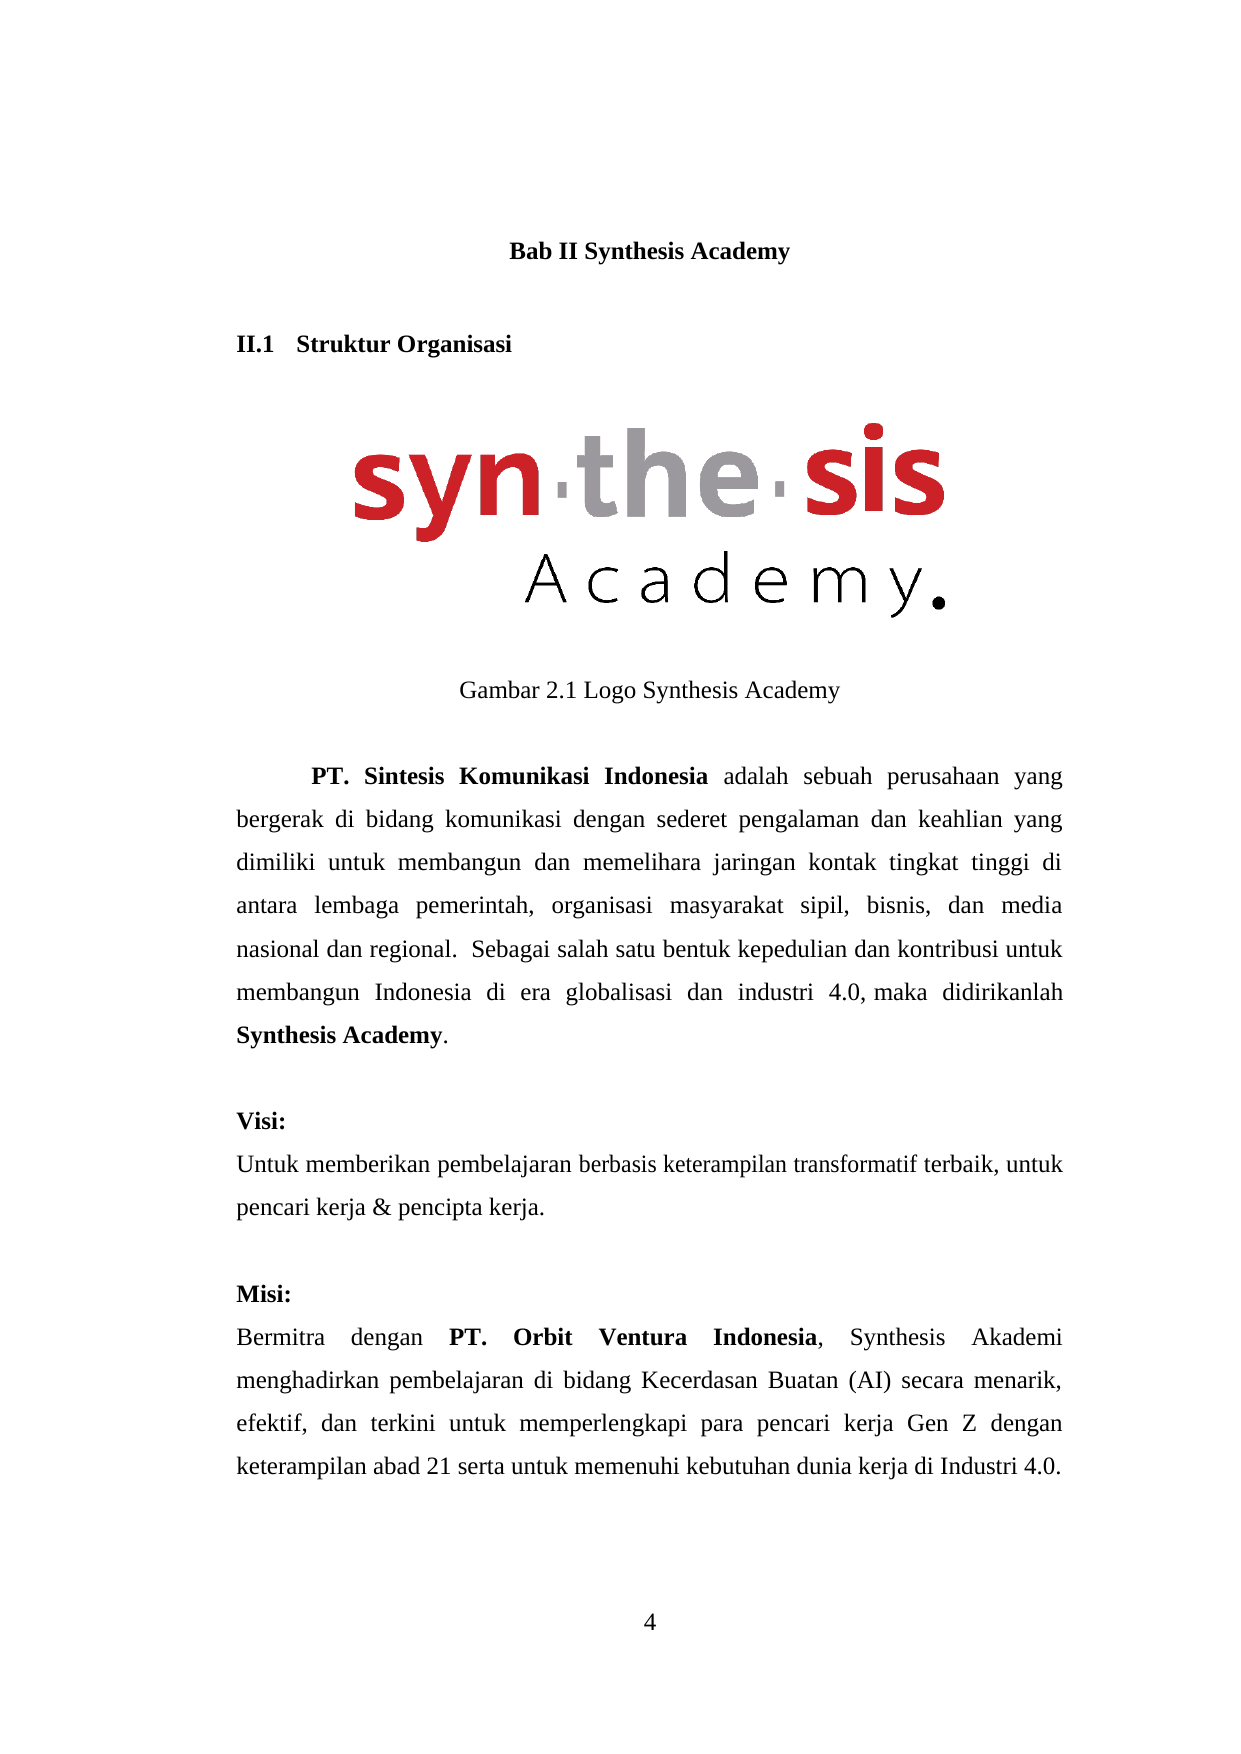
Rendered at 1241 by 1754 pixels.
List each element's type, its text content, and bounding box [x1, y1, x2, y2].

subtitle Gambar 2.1 Logo Synthesis Academy [236, 675, 1063, 704]
text Bermitra dengan PT. Orbit Ventura Indonesia, Synthesis Akademi menghadirkan pembelajaran di bidang Kecerdasan Buatan (AI) secara menarik, efektif, dan terkini untuk memperlengkapi para pencari kerja Gen Z dengan keterampilan abad 21 serta untuk memenuhi kebutuhan dunia kerja di Industri 4.0. [236, 1322, 1063, 1480]
picture [354, 421, 945, 618]
text Misi: [236, 1279, 1063, 1307]
text Untuk memberikan pembelajaran berbasis keterampilan transformatif terbaik, untuk pencari kerja & pencipta kerja. [236, 1149, 1063, 1221]
text Visi: [236, 1106, 1063, 1135]
text PT. Sintesis Komunikasi Indonesia adalah sebuah perusahaan yang bergerak di bidang komunikasi dengan sederet pengalaman dan keahlian yang dimiliki untuk membangun dan memelihara jaringan kontak tingkat tinggi di antara lembaga pemerintah, organisasi masyarakat sipil, bisnis, dan media nasional dan regional. Sebagai salah satu bentuk kepedulian dan kontribusi untuk membangun Indonesia di era globalisasi dan industri 4.0, maka didirikanlah Synthesis Academy. [236, 761, 1063, 1049]
subtitle Struktur Organisasi [236, 329, 1063, 357]
subtitle Synthesis Academy [236, 236, 1063, 265]
